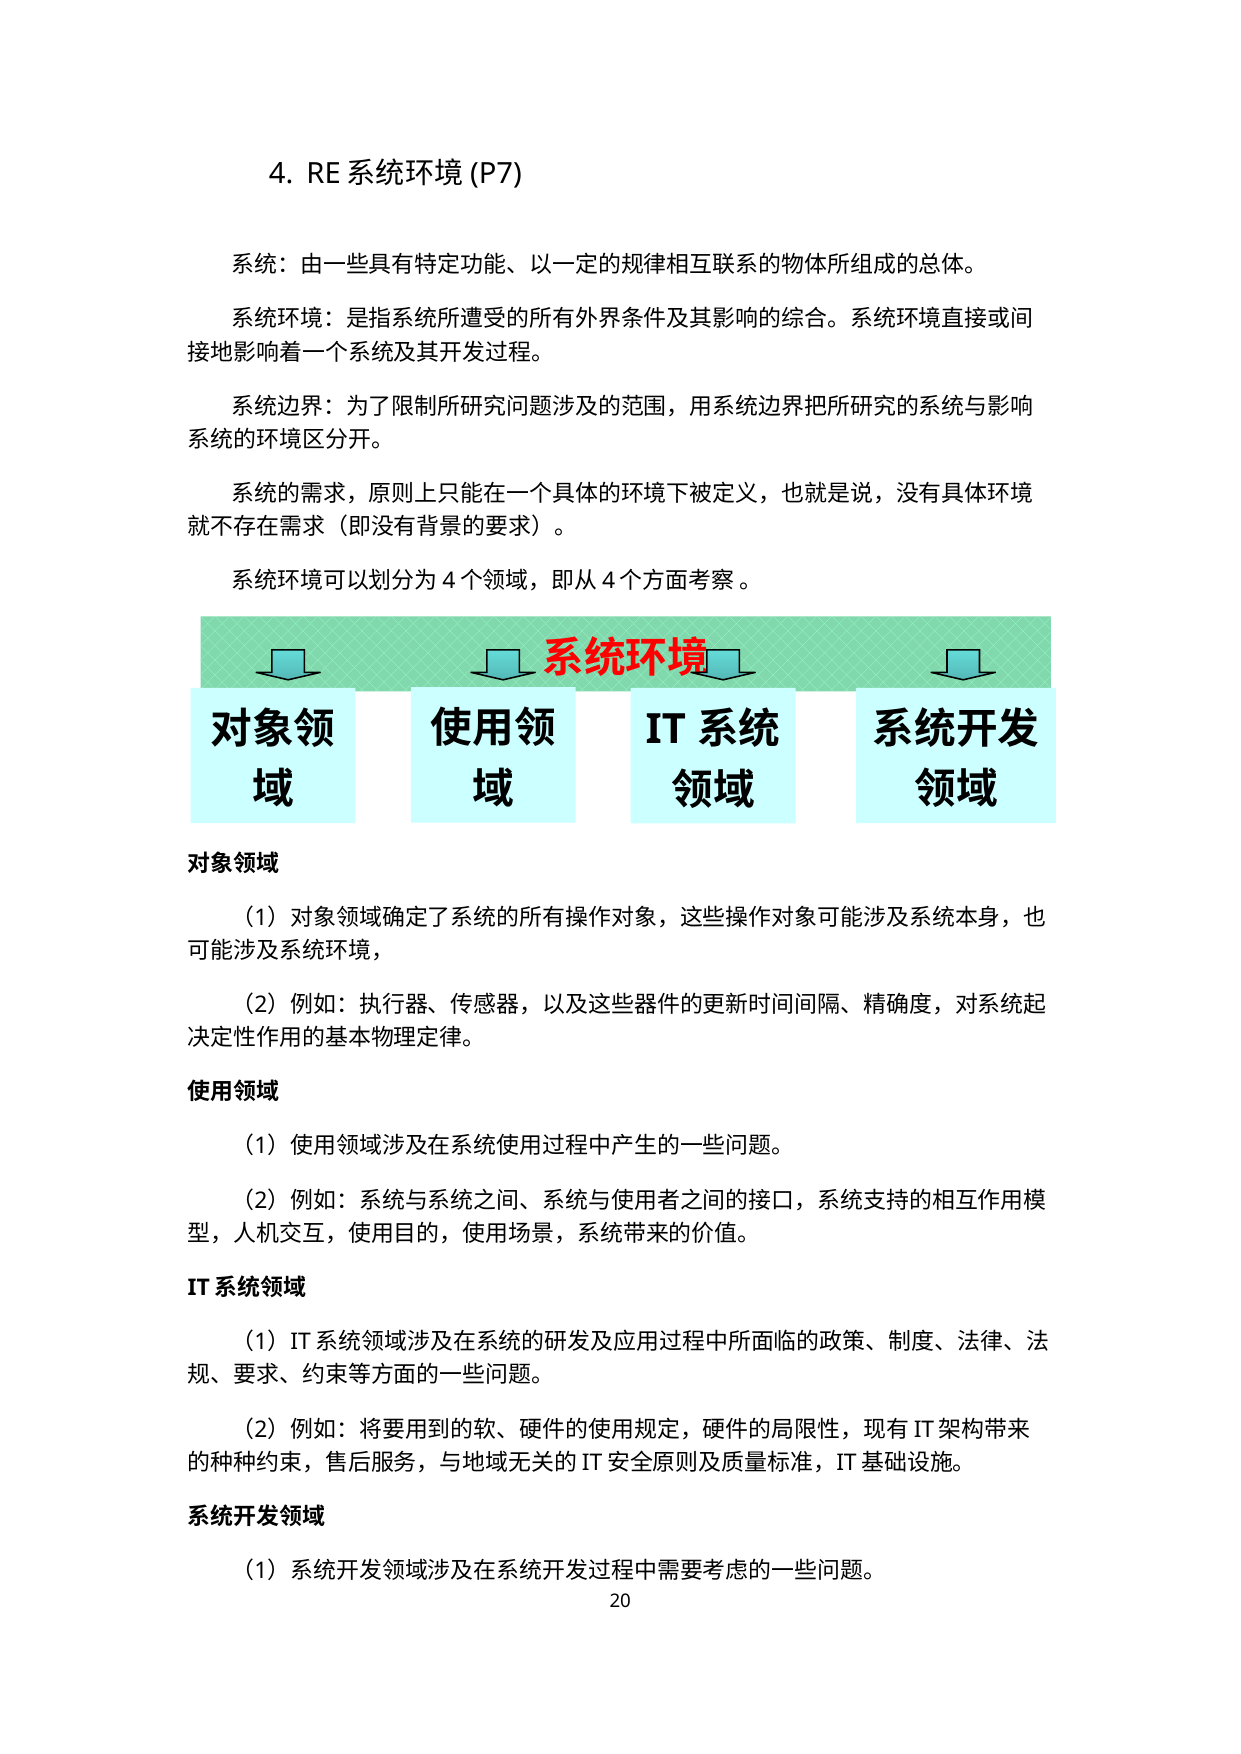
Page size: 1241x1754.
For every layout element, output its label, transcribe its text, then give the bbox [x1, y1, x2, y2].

text （1）使用领域涉及在系统使用过程中产生的一些问题。 [187, 1127, 1053, 1161]
subtitle RE系统环境 (P7) [269, 150, 1053, 192]
text 系统开发领域 [187, 1498, 1053, 1531]
text 系统总体结构设计：简明定义功能模块，不进行软/硬件部分的区分。 [200, 616, 1051, 692]
text （1）对象领域确定了系统的所有操作对象，这些操作对象可能涉及系统本身，也可能涉及系统环境， [187, 898, 1053, 965]
text 使用领域 [187, 1073, 1053, 1106]
text 系统的需求，原则上只能在一个具体的环境下被定义，也就是说，没有具体环境就不存在需求（即没有背景的要求）。 [187, 475, 1053, 541]
text IT系统领域 [187, 1269, 1053, 1302]
text （2）例如：系统与系统之间、系统与使用者之间的接口，系统支持的相互作用模型，人机交互，使用目的，使用场景，系统带来的价值。 [187, 1181, 1053, 1248]
text 系统环境：是指系统所遭受的所有外界条件及其影响的综合。系统环境直接或间接地影响着一个系统及其开发过程。 [187, 300, 1053, 367]
text （2）例如：将要用到的软、硬件的使用规定，硬件的局限性，现有IT架构带来的种种约束，售后服务，与地域无关的IT安全原则及质量标准，IT基础设施。 [187, 1410, 1053, 1477]
text 系统环境可以划分为4个领域，即从4个方面考察 。 [187, 562, 1053, 596]
text （1）IT系统领域涉及在系统的研发及应用过程中所面临的政策、制度、法律、法规、要求、约束等方面的一些问题。 [187, 1323, 1053, 1389]
text （2）例如：执行器、传感器，以及这些器件的更新时间间隔、精确度，对系统起决定性作用的基本物理定律。 [187, 986, 1053, 1052]
text （1）系统开发领域涉及在系统开发过程中需要考虑的一些问题。 [187, 1552, 1053, 1585]
text 对象领域 [187, 844, 1053, 878]
text 系统边界：为了限制所研究问题涉及的范围，用系统边界把所研究的系统与影响系统的环境区分开。 [187, 388, 1053, 454]
text 系统：由一些具有特定功能、以一定的规律相互联系的物体所组成的总体。 [187, 246, 1053, 279]
